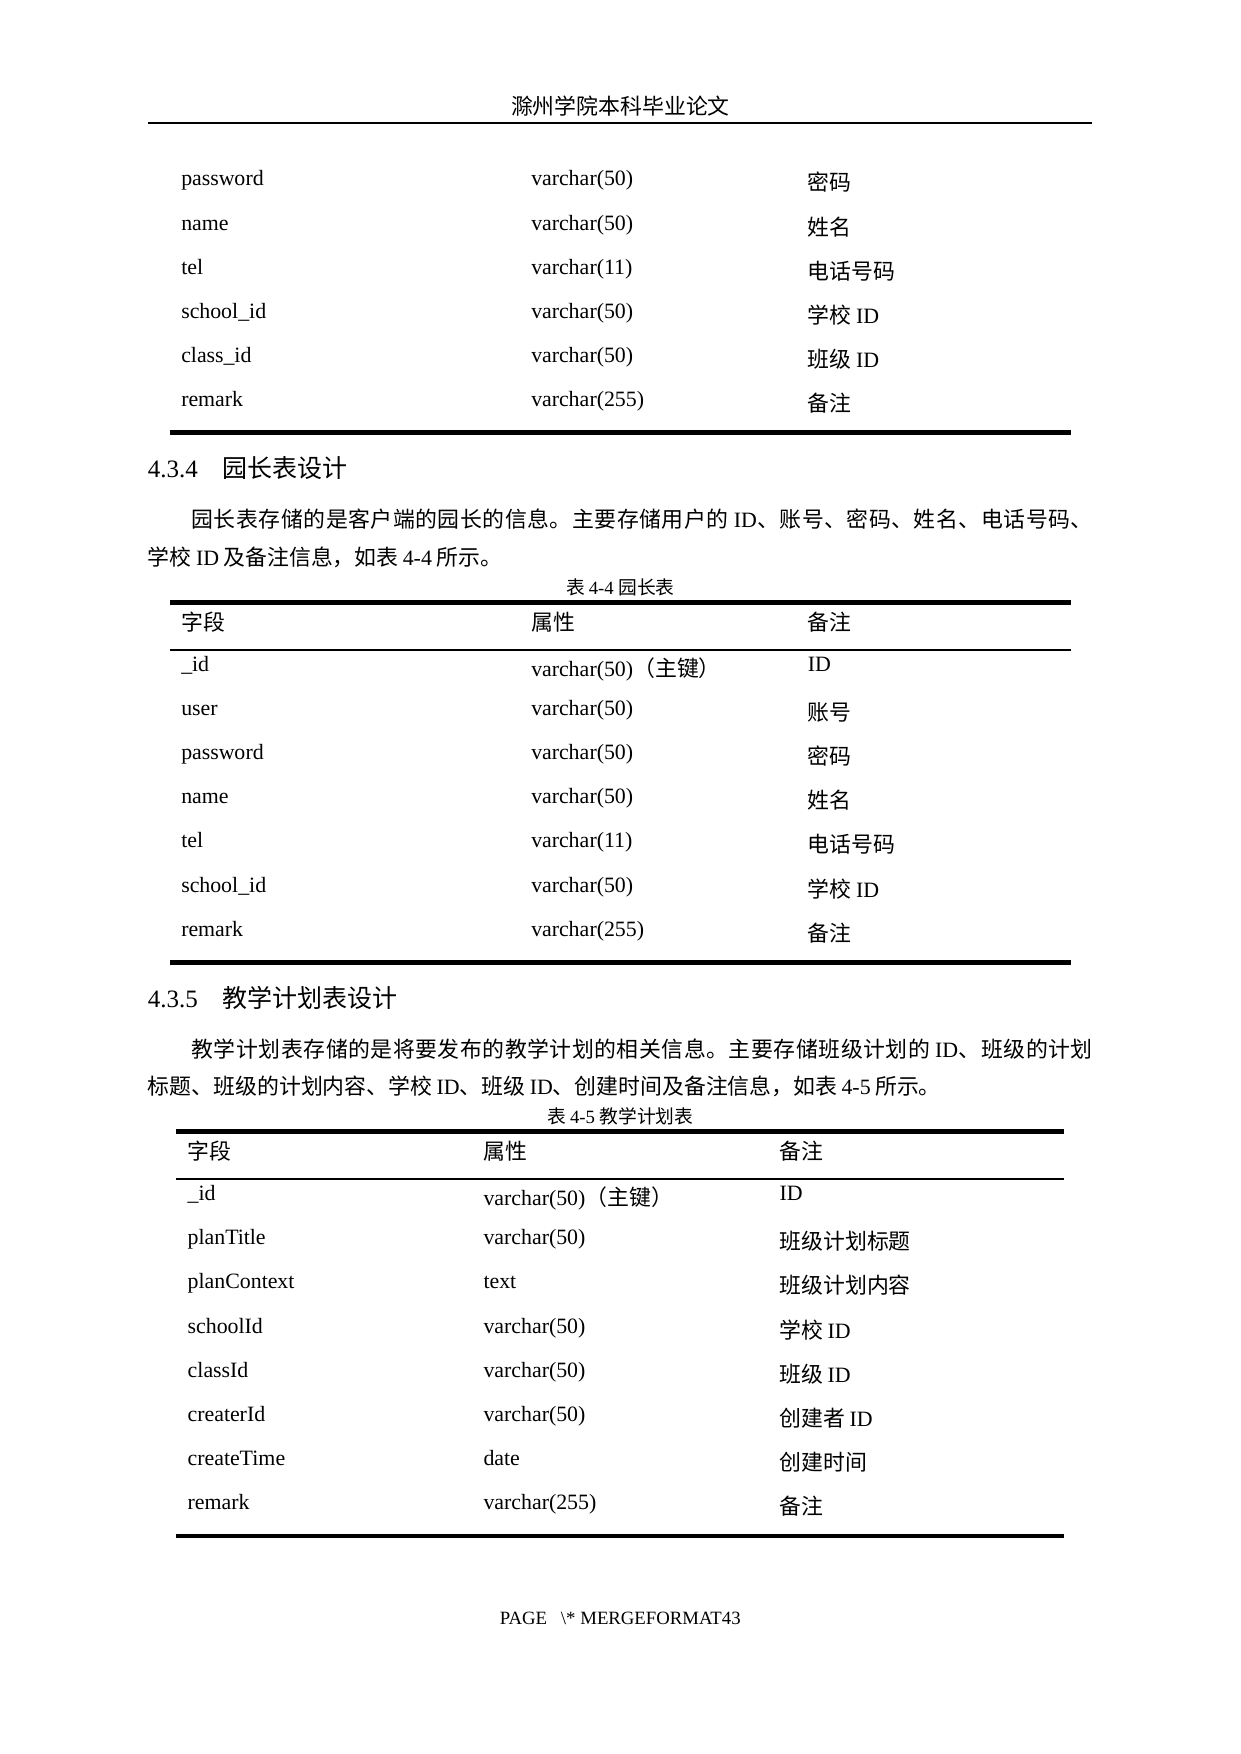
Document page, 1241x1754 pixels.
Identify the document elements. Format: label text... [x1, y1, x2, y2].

table_cell password [170, 739, 520, 783]
table_cell planTitle [176, 1224, 472, 1268]
table_cell _id [170, 651, 520, 695]
table_cell 备注 [768, 1489, 1064, 1533]
text 园长表存储的是客户端的园长的信息。主要存储用户的ID、账号、密码、姓名、电话号码、学校ID及备注信息，如表4-4所示。 [148, 498, 1092, 573]
table_cell 创建时间 [768, 1445, 1064, 1489]
table_cell school_id [170, 872, 520, 916]
table_cell user [170, 695, 520, 739]
subtitle 教学计划表设计 [148, 977, 1092, 1014]
table_cell password [170, 165, 520, 209]
table_header 备注 [768, 1134, 1064, 1178]
table_cell 备注 [796, 916, 1071, 960]
table_cell varchar(50) [472, 1224, 768, 1268]
table_cell varchar(50) [520, 165, 796, 209]
table_cell varchar(255) [472, 1489, 768, 1533]
table_cell schoolId [176, 1313, 472, 1357]
table_cell 班级计划内容 [768, 1269, 1064, 1313]
table_header 属性 [520, 605, 796, 649]
table_cell varchar(11) [520, 828, 796, 872]
table_cell createTime [176, 1445, 472, 1489]
table_cell 密码 [796, 165, 1071, 209]
table_cell tel [170, 828, 520, 872]
table_cell varchar(255) [520, 386, 796, 430]
table_cell 学校ID [796, 872, 1071, 916]
table_header 字段 [176, 1134, 472, 1178]
table_cell varchar(50) [472, 1313, 768, 1357]
table_cell 班级计划标题 [768, 1224, 1064, 1268]
table_cell remark [170, 386, 520, 430]
table_header 备注 [796, 605, 1071, 649]
text 表4-5 教学计划表 [148, 1102, 1092, 1129]
table_cell 班级ID [768, 1357, 1064, 1401]
table_cell varchar(50)（主键） [520, 651, 796, 695]
table_cell ID [796, 651, 1071, 695]
table_cell 创建者ID [768, 1401, 1064, 1445]
table_cell varchar(50) [520, 872, 796, 916]
table_cell remark [176, 1489, 472, 1533]
table_cell varchar(50) [520, 695, 796, 739]
text 教学计划表存储的是将要发布的教学计划的相关信息。主要存储班级计划的ID、班级的计划标题、班级的计划内容、学校ID、班级ID、创建时间及备注信息，如表4-5所示。 [148, 1027, 1092, 1102]
table_cell 学校ID [796, 298, 1071, 342]
text 表4-4 园长表 [148, 573, 1092, 600]
table_cell _id [176, 1180, 472, 1224]
table_cell createrId [176, 1401, 472, 1445]
table_cell 姓名 [796, 210, 1071, 254]
table_cell 姓名 [796, 783, 1071, 827]
table_cell text [472, 1269, 768, 1313]
table_cell varchar(50) [520, 342, 796, 386]
table_cell 备注 [796, 386, 1071, 430]
table_cell name [170, 783, 520, 827]
table_cell 电话号码 [796, 254, 1071, 298]
table_cell varchar(50) [472, 1401, 768, 1445]
table_cell varchar(50) [472, 1357, 768, 1401]
table_header 属性 [472, 1134, 768, 1178]
table_cell varchar(50) [520, 783, 796, 827]
table_cell 密码 [796, 739, 1071, 783]
table_cell planContext [176, 1269, 472, 1313]
table_cell varchar(11) [520, 254, 796, 298]
table_cell 班级ID [796, 342, 1071, 386]
table_cell 账号 [796, 695, 1071, 739]
table_cell school_id [170, 298, 520, 342]
table_cell varchar(50) [520, 739, 796, 783]
subtitle 园长表设计 [148, 448, 1092, 485]
table_cell name [170, 210, 520, 254]
table_cell varchar(50) [520, 210, 796, 254]
table_cell varchar(50)（主键） [472, 1180, 768, 1224]
table_header 字段 [170, 605, 520, 649]
table_cell 电话号码 [796, 828, 1071, 872]
table_cell date [472, 1445, 768, 1489]
table_cell class_id [170, 342, 520, 386]
table_cell 学校ID [768, 1313, 1064, 1357]
table_cell ID [768, 1180, 1064, 1224]
table_cell remark [170, 916, 520, 960]
table_cell varchar(50) [520, 298, 796, 342]
table_cell tel [170, 254, 520, 298]
table_cell classId [176, 1357, 472, 1401]
table_cell varchar(255) [520, 916, 796, 960]
